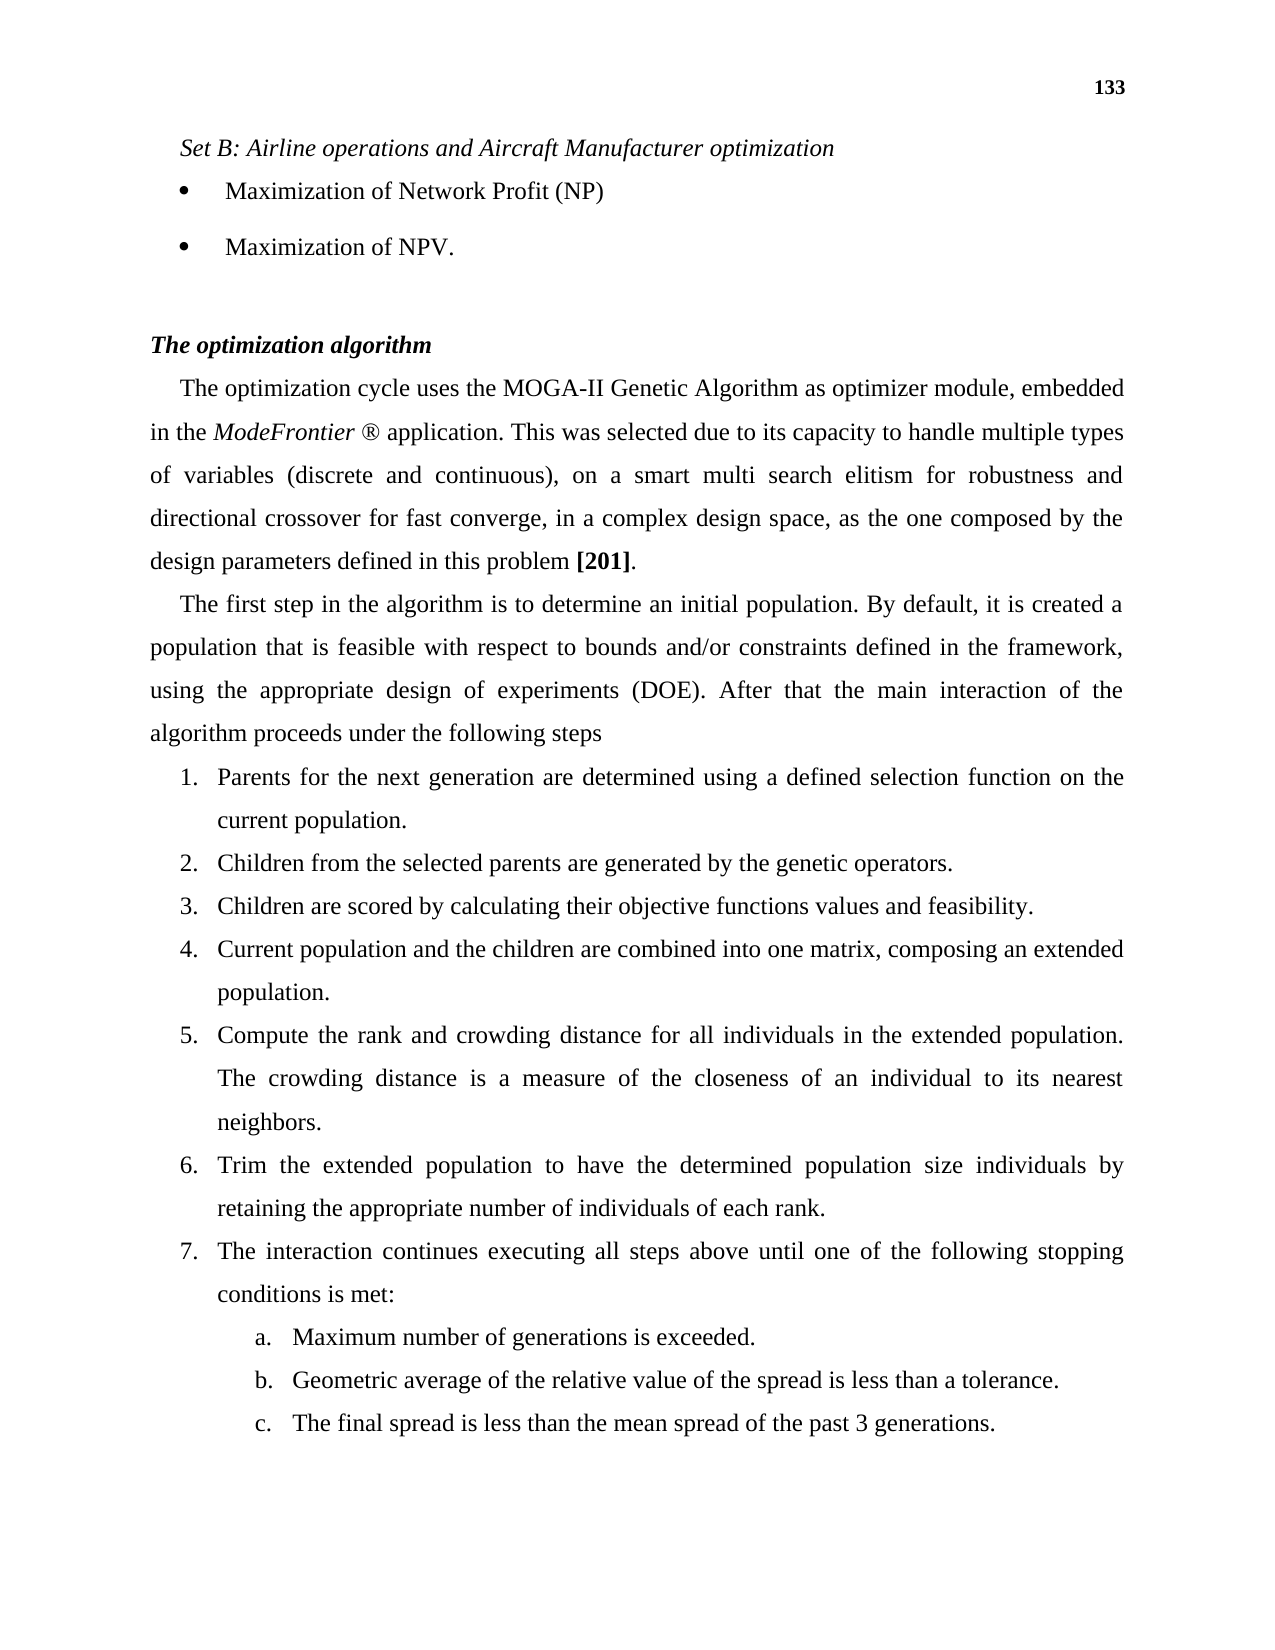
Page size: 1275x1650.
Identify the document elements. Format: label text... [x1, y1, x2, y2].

list Maximization of Network Profit (NP) [179, 176, 1125, 205]
list Children from the selected parents are generated by the genetic operators. [179, 848, 1125, 877]
list Parents for the next generation are determined using a defined selection function on the current population. [179, 762, 1125, 833]
list Geometric average of the relative value of the spread is less than a tolerance. [254, 1365, 1125, 1394]
text Set B: Airline operations and Aircraft Manufacturer optimization [180, 133, 1125, 162]
list Maximum number of generations is exceeded. [254, 1322, 1125, 1351]
list Trim the extended population to have the determined population size individuals by retaining the appropriate number of individuals of each rank. [179, 1150, 1125, 1222]
text The first step in the algorithm is to determine an initial population. By default, it is created a population that is feasible with respect to bounds and/or constraints defined in the framework, using the appropriate design of experiments (DOE). After that the main interaction of the algorithm proceeds under the following steps [150, 589, 1125, 747]
list The interaction continues executing all steps above until one of the following stopping conditions is met: [179, 1236, 1125, 1308]
text The optimization algorithm [150, 330, 1125, 359]
list Children are scored by calculating their objective functions values and feasibility. [179, 891, 1125, 920]
list Current population and the children are combined into one matrix, composing an extended population. [179, 934, 1125, 1006]
list Compute the rank and crowding distance for all individuals in the extended population. The crowding distance is a measure of the closeness of an individual to its nearest neighbors. [179, 1020, 1125, 1135]
text The optimization cycle uses the MOGA-II Genetic Algorithm as optimizer module, embedded in the ModeFrontier ® application. This was selected due to its capacity to handle multiple types of variables (discrete and continuous), on a smart multi search elitism for robustness and directional crossover for fast converge, in a complex design space, as the one composed by the design parameters defined in this problem . [150, 373, 1125, 575]
list The final spread is less than the mean spread of the past 3 generations. [254, 1408, 1125, 1437]
list Maximization of NPV. [179, 232, 1125, 260]
